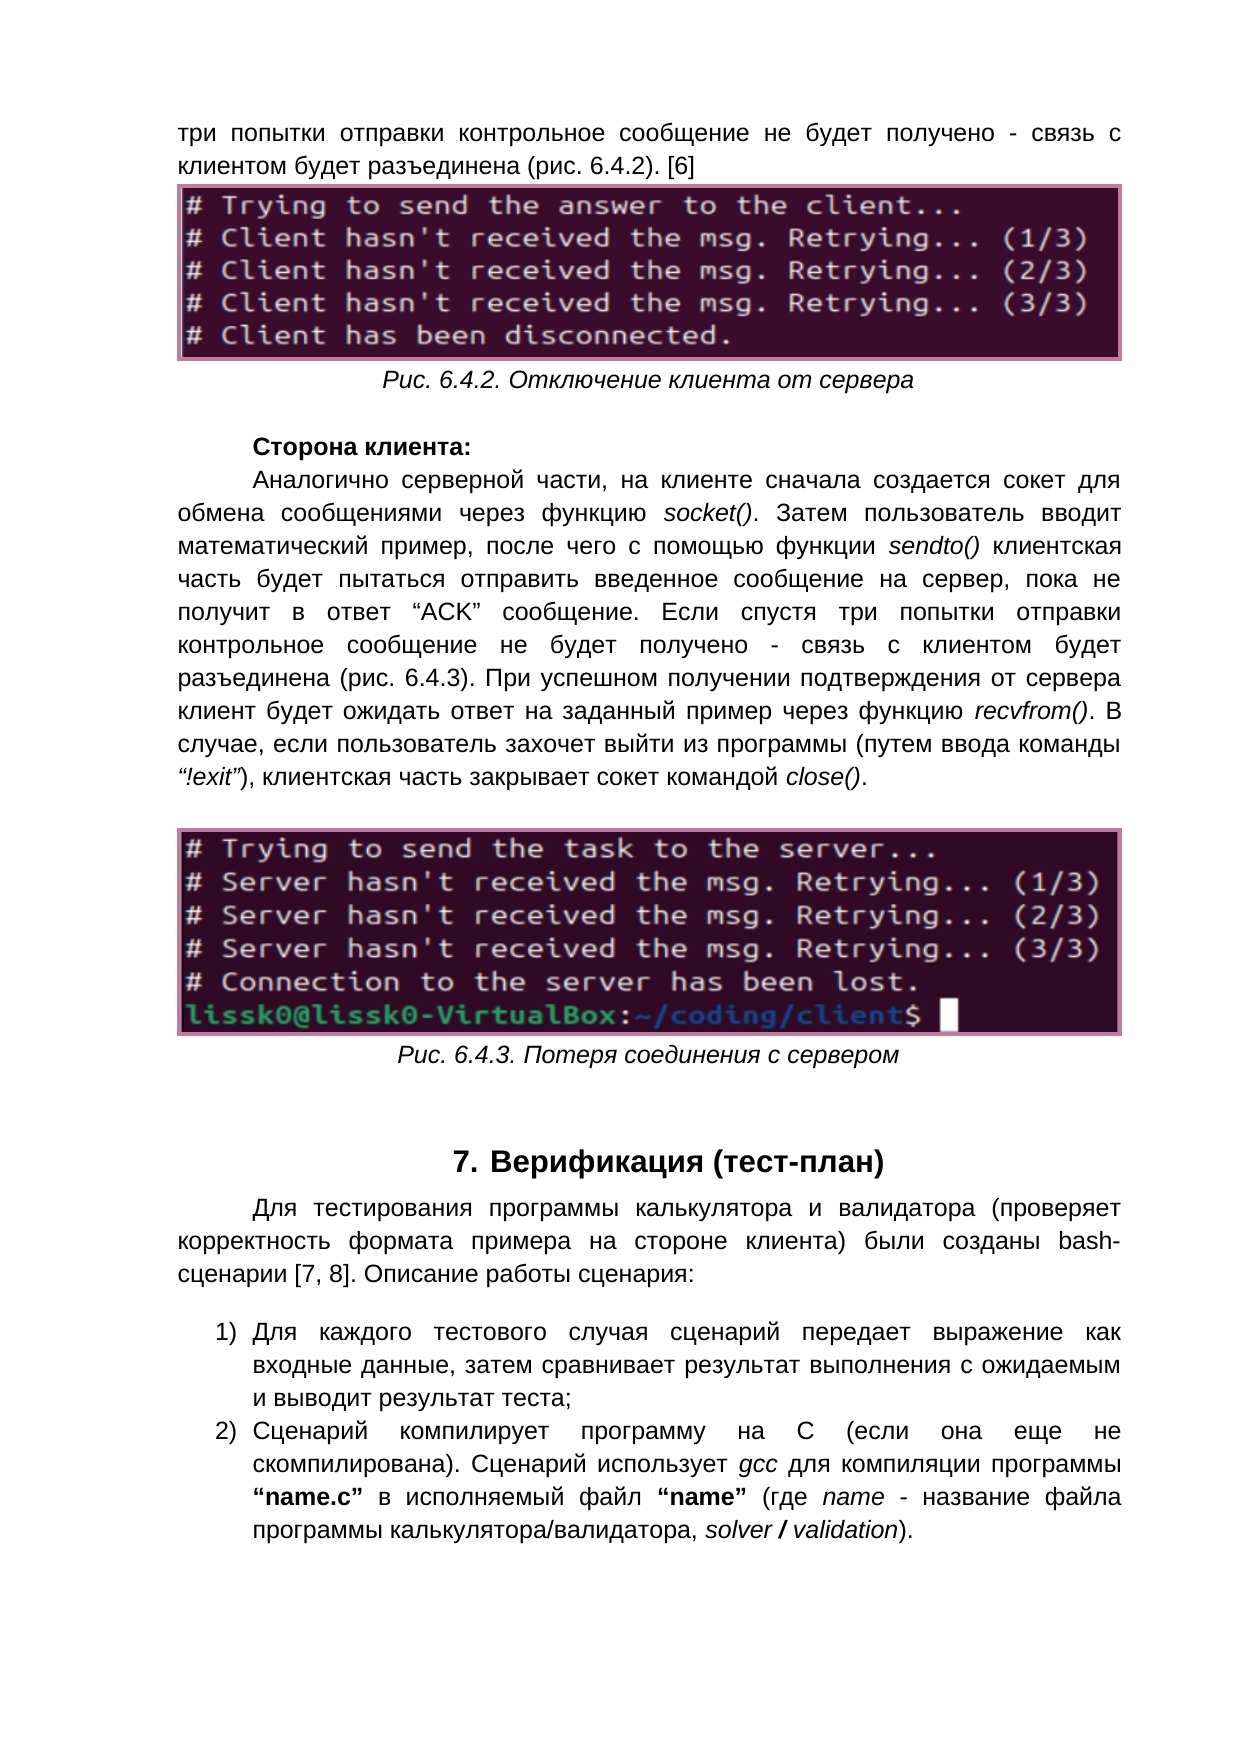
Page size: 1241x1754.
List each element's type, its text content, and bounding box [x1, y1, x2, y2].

text Аналогично серверной части, на клиенте сначала создается сокет для обмена сообщениями через функцию socket(). Затем пользователь вводит математический пример, после чего с помощью функции sendto() клиентская часть будет пытаться отправить введенное сообщение на сервер, пока не получит в ответ “ACK” сообщение. Если спустя три попытки отправки контрольное сообщение не будет получено - связь с клиентом будет разъединена (рис. 6.4.3). При успешном получении подтверждения от сервера клиент будет ожидать ответ на заданный пример через функцию recvfrom(). В случае, если пользователь захочет выйти из программы (путем ввода команды “!exit”), клиентская часть закрывает сокет командой close(). [177, 464, 1122, 791]
text Для тестирования программы калькулятора и валидатора (проверяет корректность формата примера на стороне клиента) были созданы bash-сценарии [7, 8]. Описание работы сценария: [177, 1193, 1122, 1288]
list Для каждого тестового случая сценарий передает выражение как входные данные, затем сравнивает результат выполнения с ожидаемым и выводит результат теста; [215, 1317, 1122, 1412]
subtitle Верификация (тест-план) [215, 1143, 1122, 1179]
text Рис. 6.4.2. Отключение клиента от сервера [177, 361, 1122, 394]
picture [181, 832, 1118, 1032]
picture [181, 188, 1118, 357]
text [177, 118, 1122, 180]
list Сценарий компилирует программу на C (если она еще не скомпилирована). Сценарий использует gcc для компиляции программы “name.c” в исполняемый файл “name” (где name - название файла программы калькулятора/валидатора, solver / validation). [215, 1416, 1122, 1544]
text Сторона клиента: [177, 432, 1122, 460]
text Рис. 6.4.3. Потеря соединения с сервером [177, 1040, 1122, 1069]
